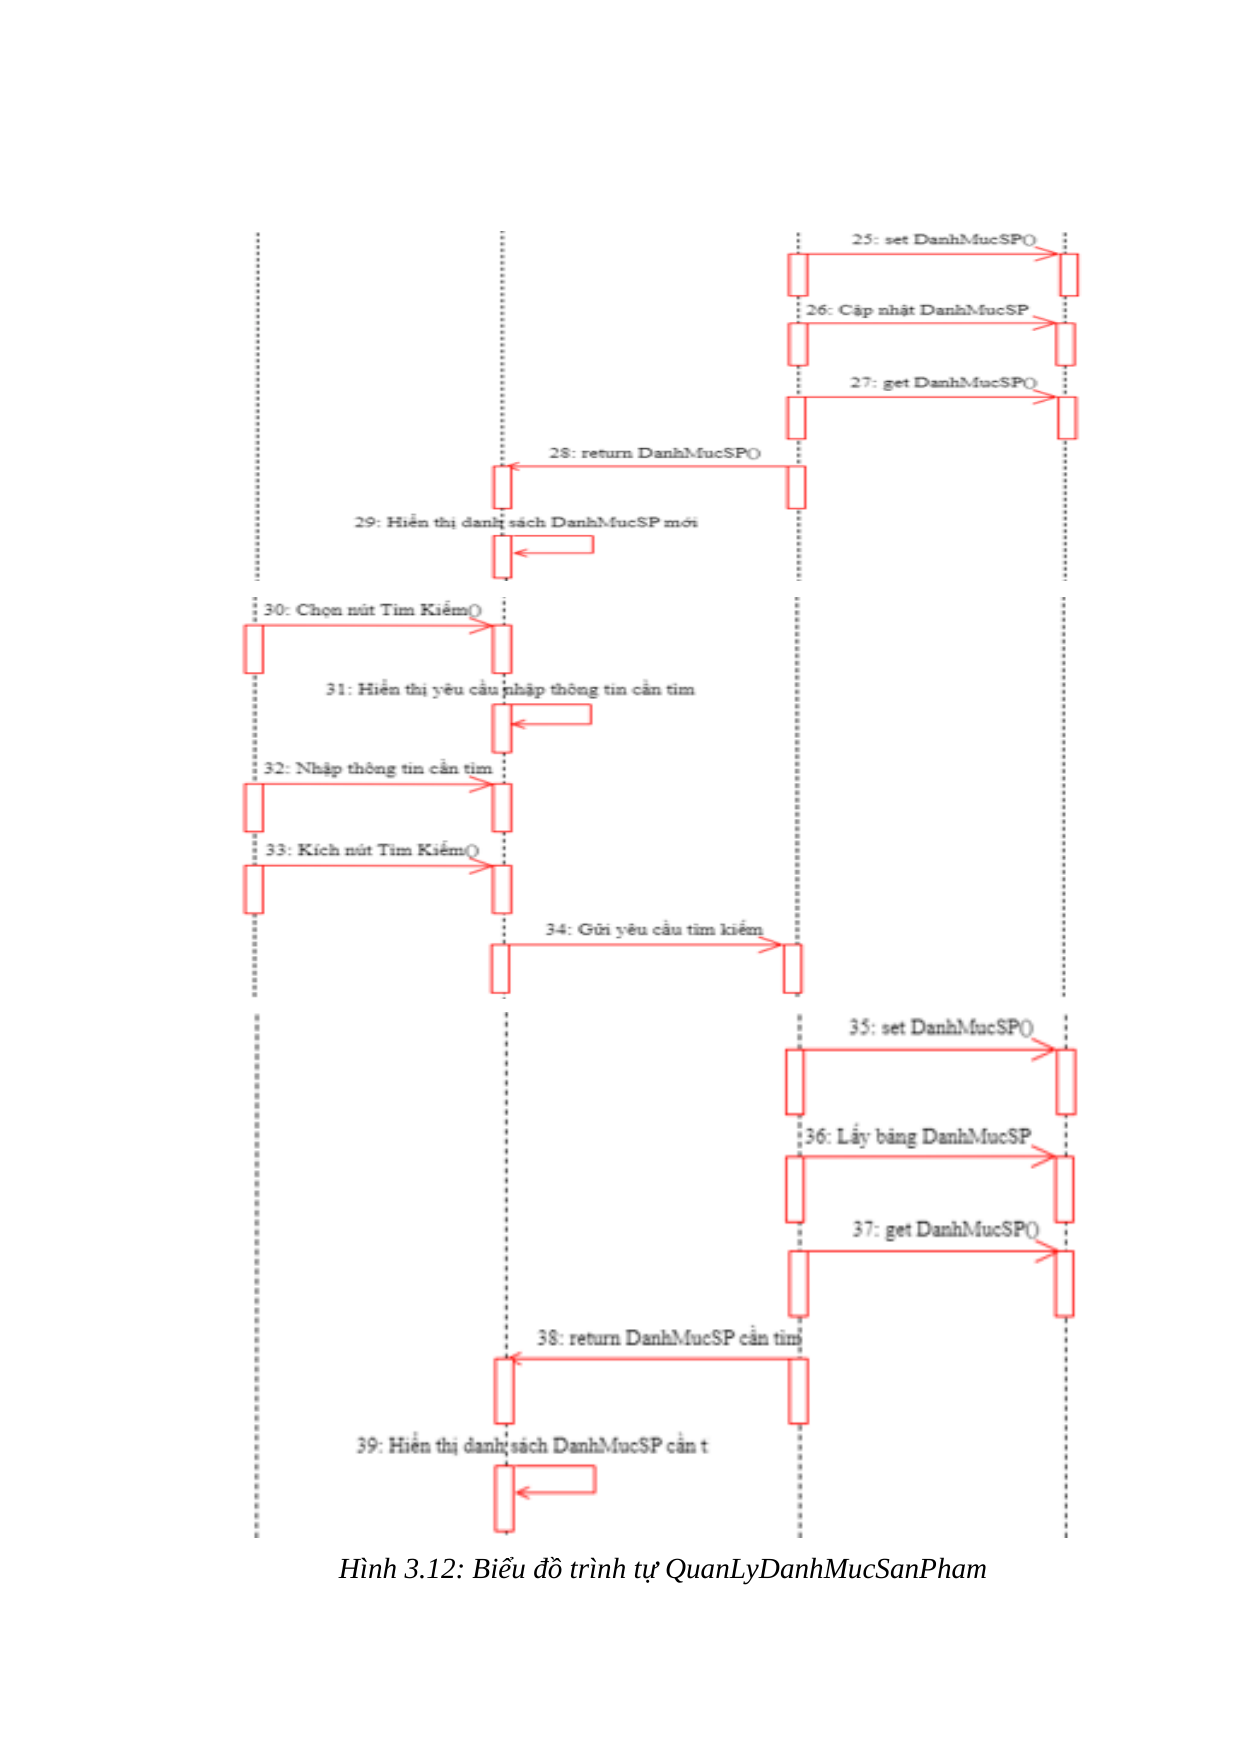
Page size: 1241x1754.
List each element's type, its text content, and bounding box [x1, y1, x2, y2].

list Hình 3.12: Biểu đồ trình tự QuanLyDanhMucSanPham [207, 1552, 1122, 1585]
picture [236, 597, 1078, 999]
picture [236, 1012, 1085, 1538]
picture [236, 231, 1094, 581]
